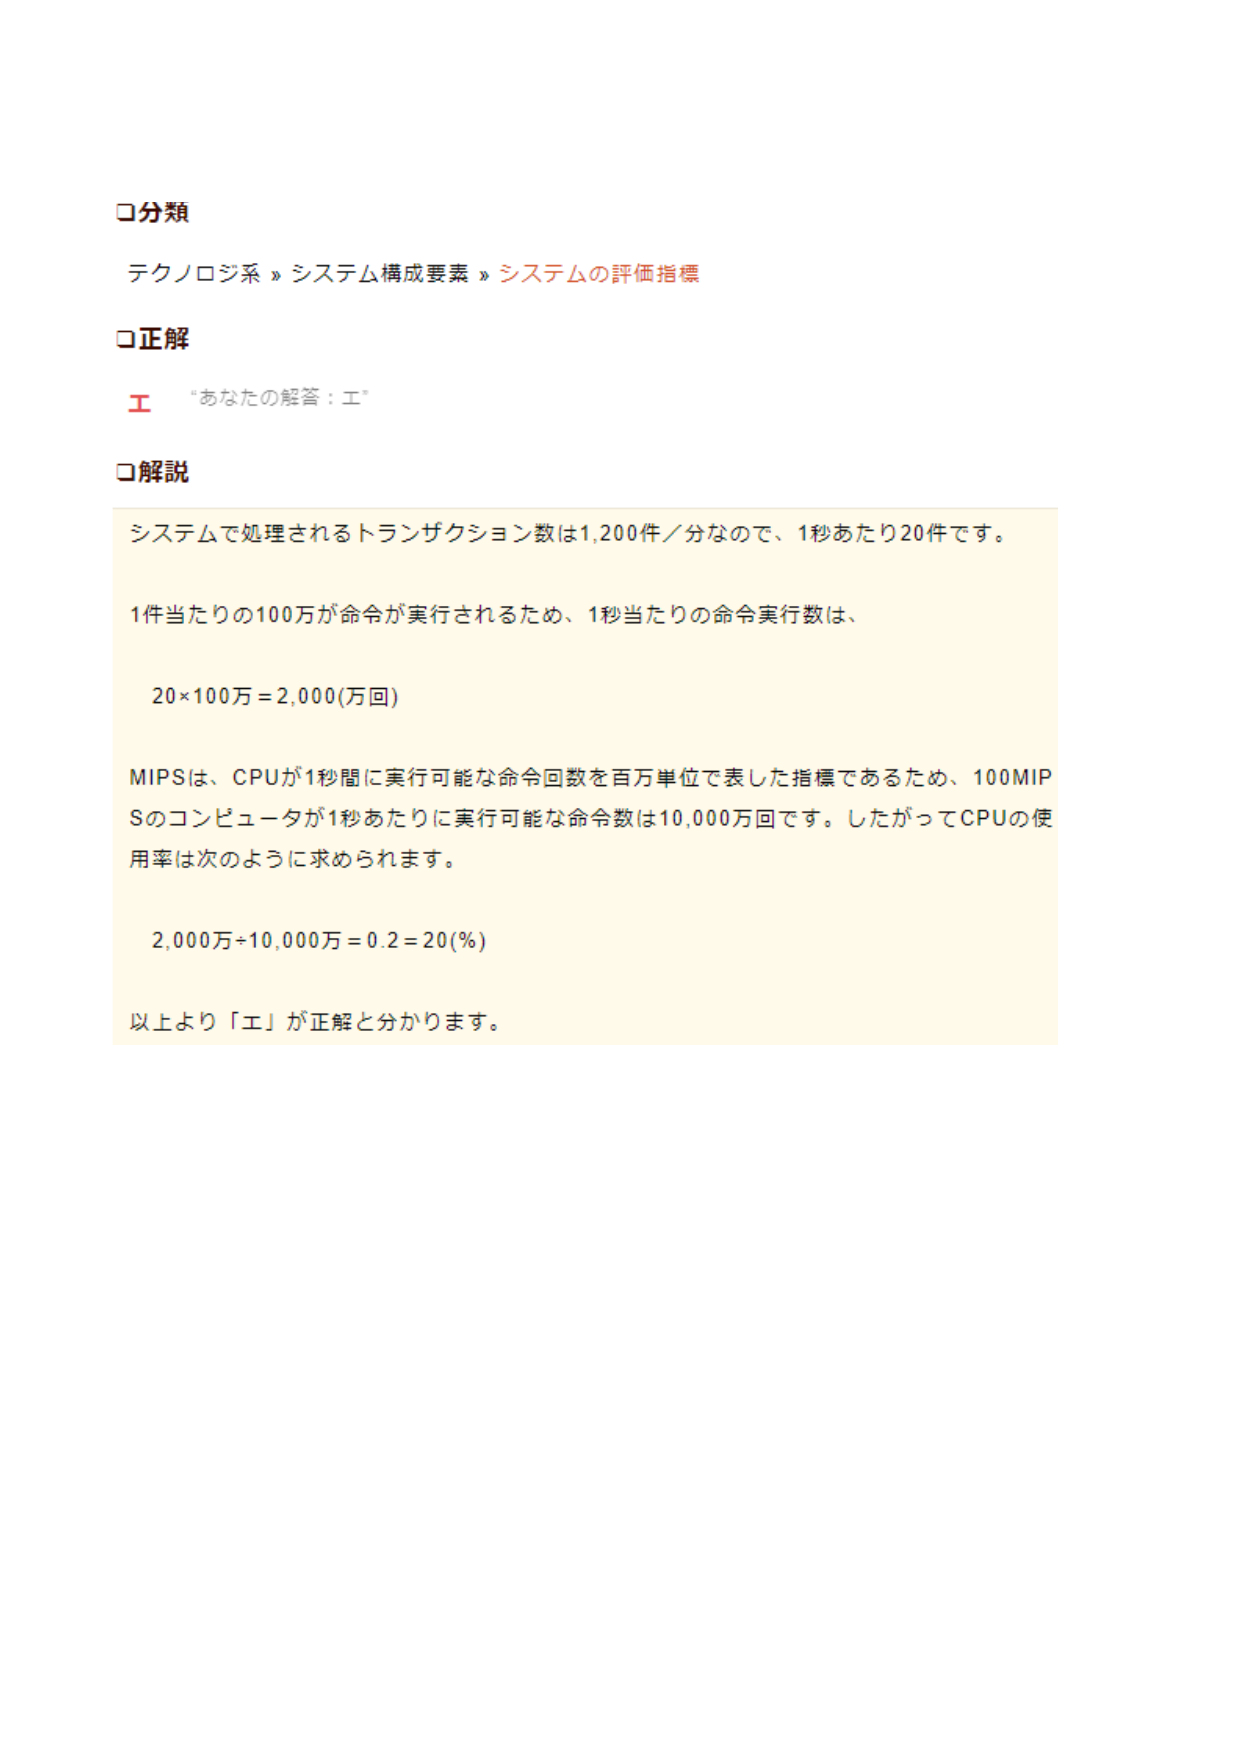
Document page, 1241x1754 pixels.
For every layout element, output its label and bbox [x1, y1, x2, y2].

picture [112, 202, 1058, 1045]
